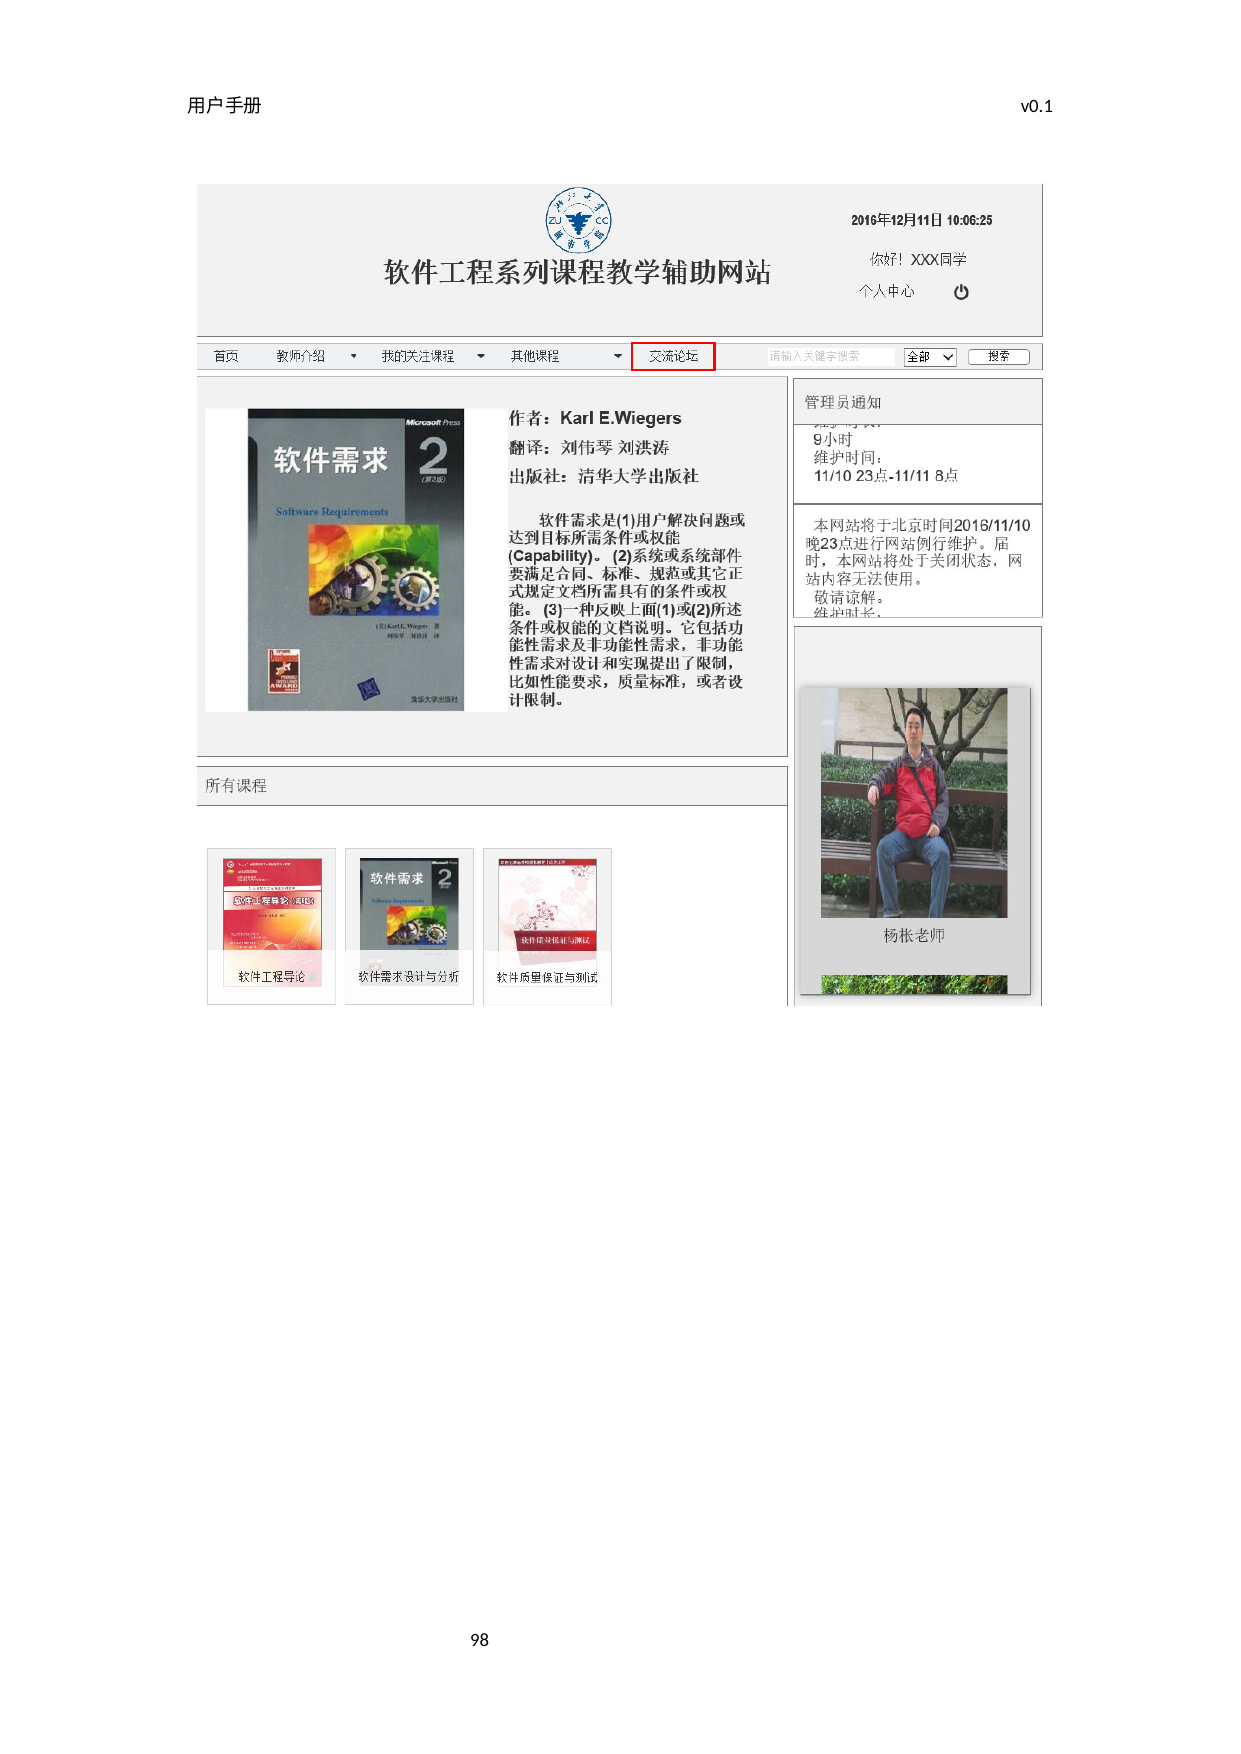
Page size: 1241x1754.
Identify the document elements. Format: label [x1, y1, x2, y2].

picture [187, 162, 1053, 1028]
